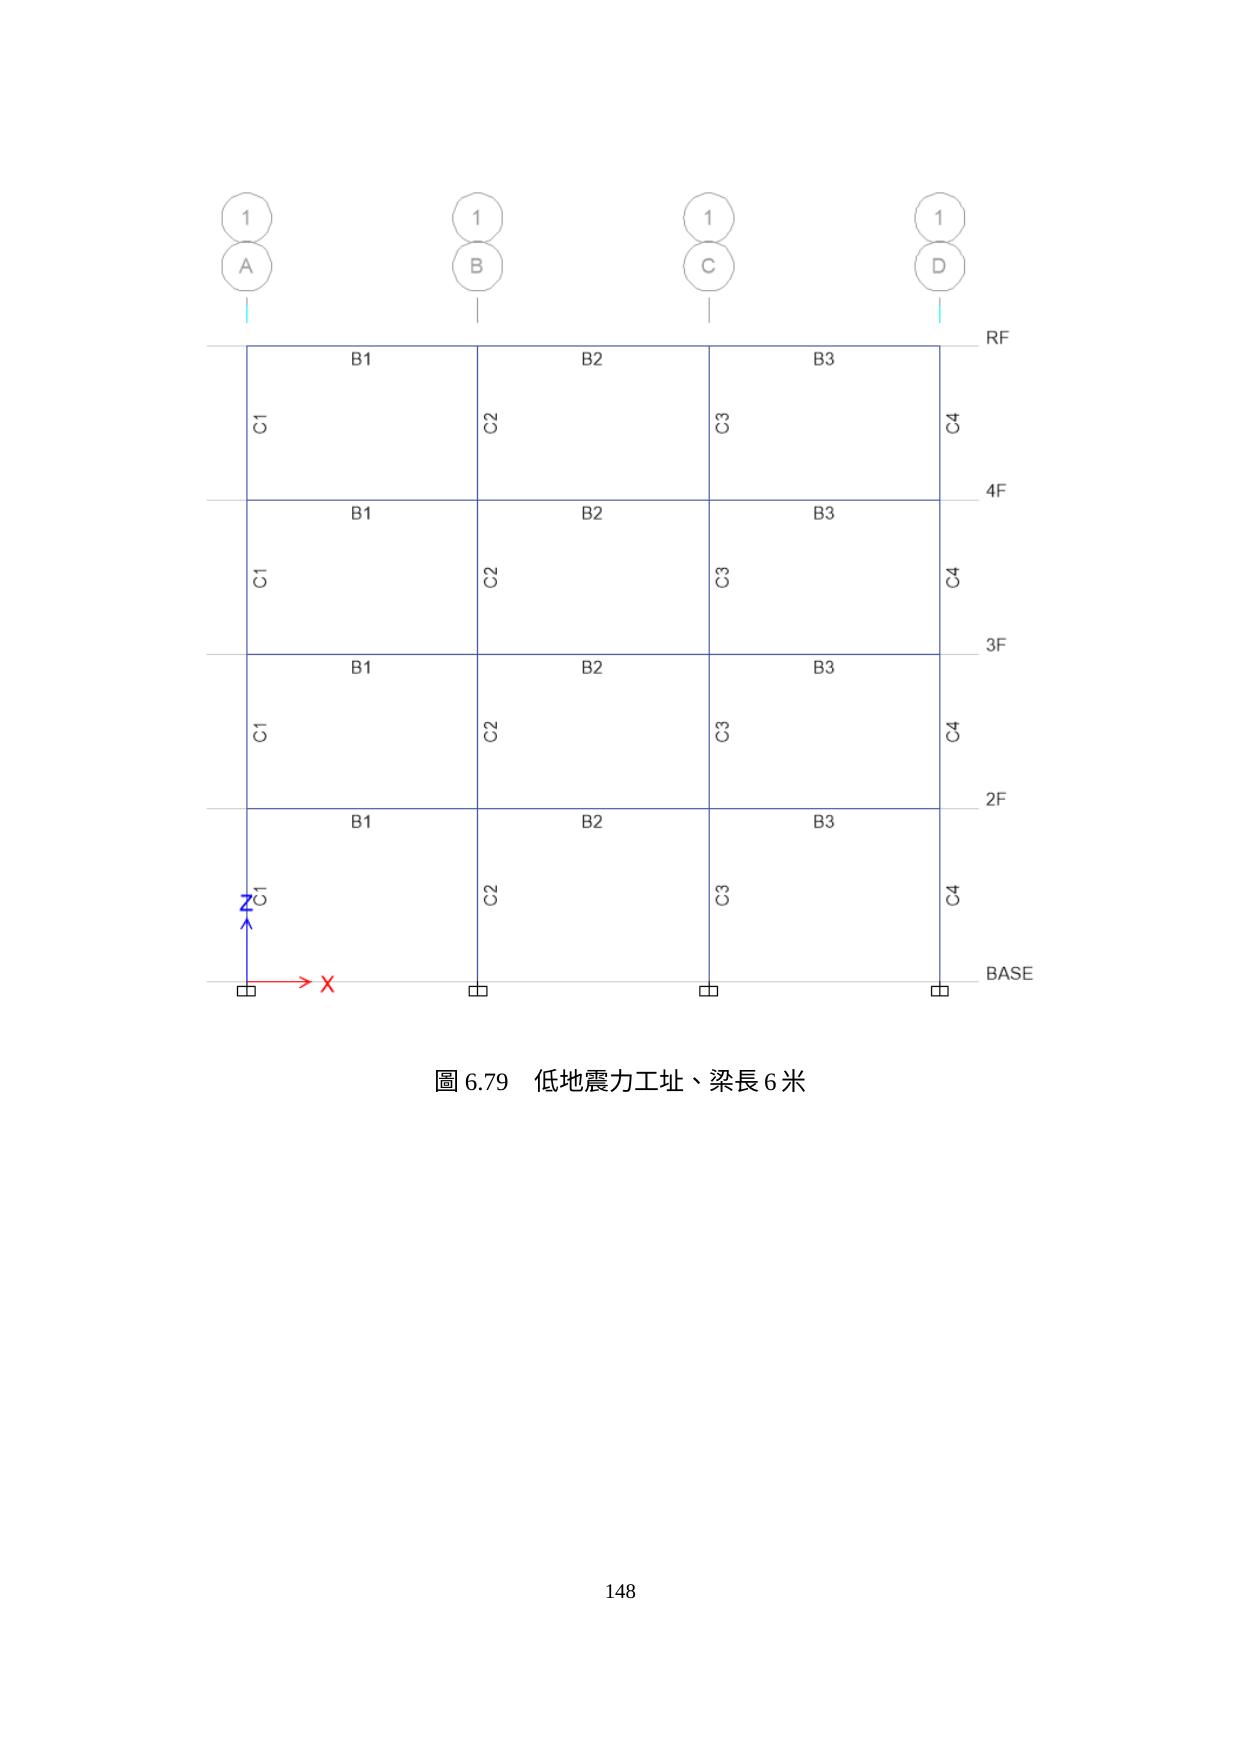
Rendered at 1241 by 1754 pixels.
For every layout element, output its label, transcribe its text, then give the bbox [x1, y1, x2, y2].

picture [177, 184, 1063, 1013]
